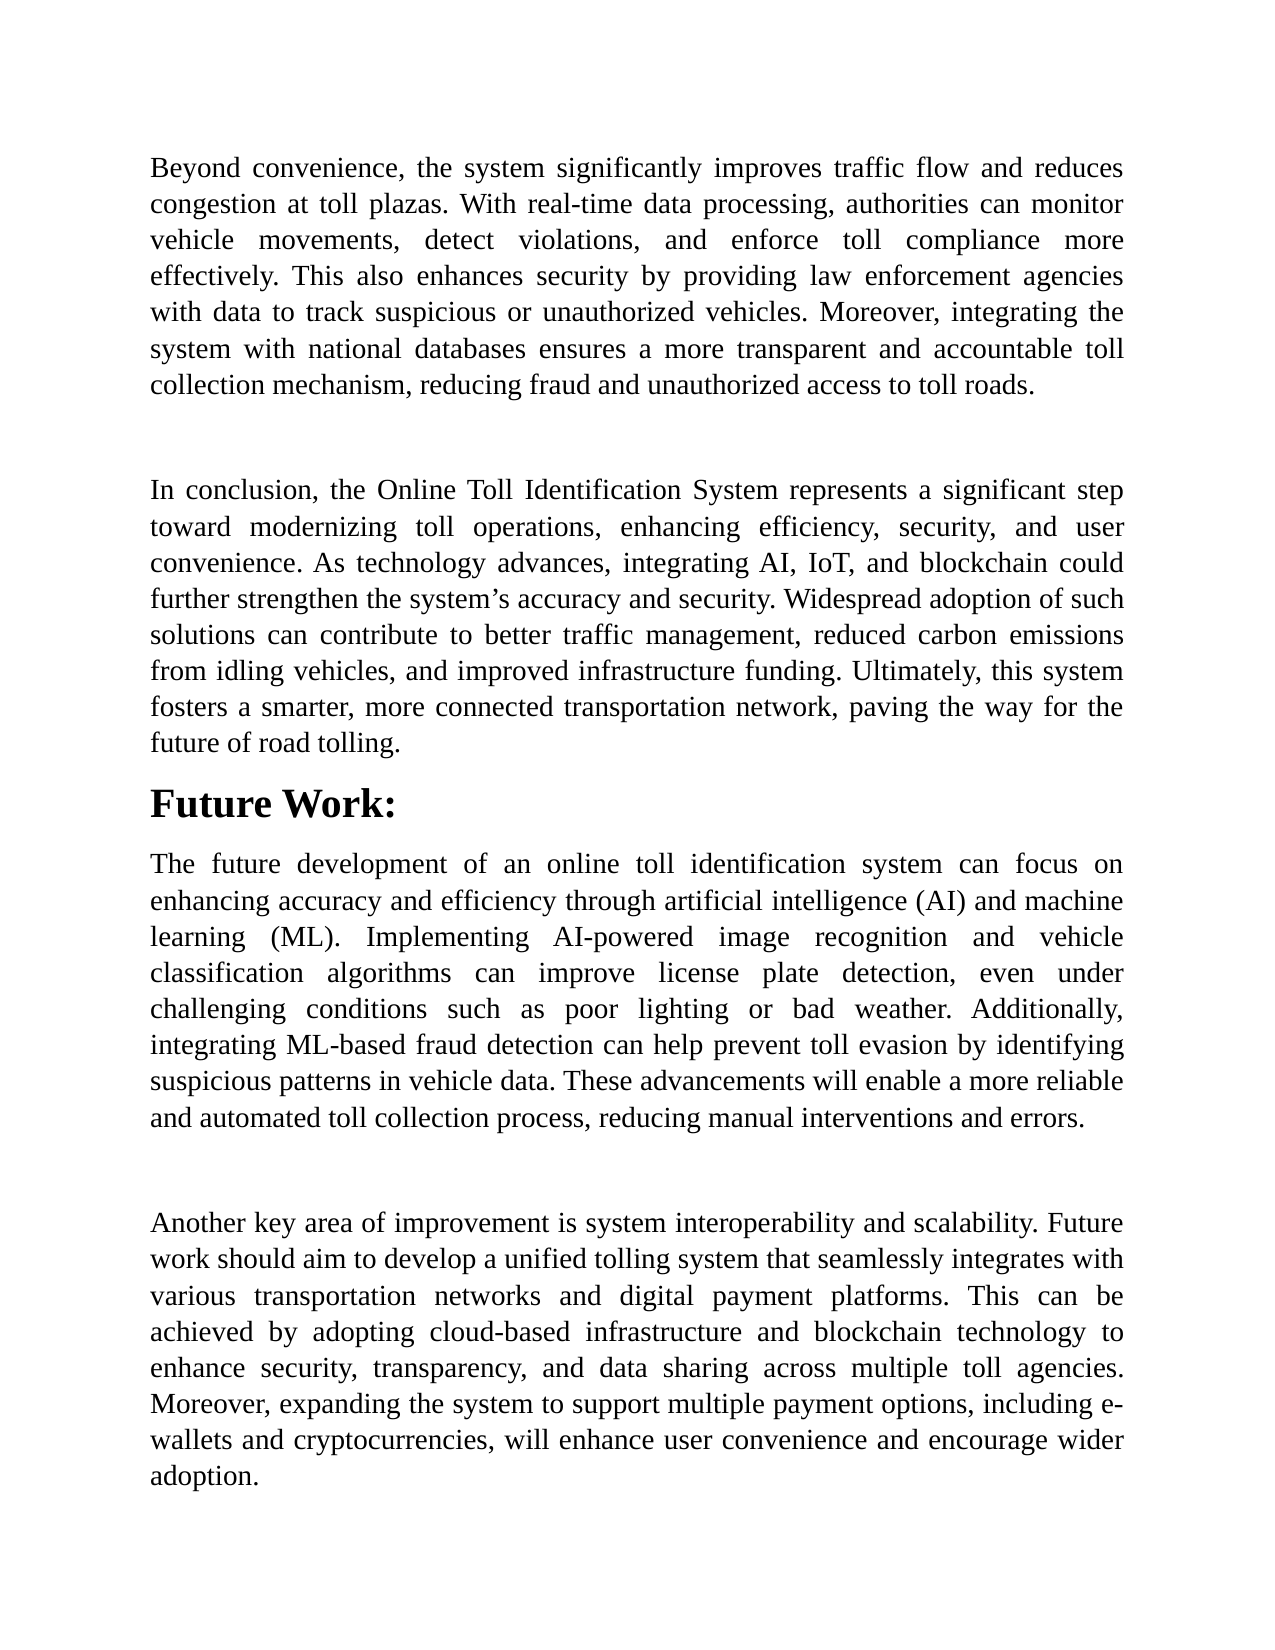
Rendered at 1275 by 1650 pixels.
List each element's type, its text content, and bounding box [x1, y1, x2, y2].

text The future development of an online toll identification system can focus on enhancing accuracy and efficiency through artificial intelligence (AI) and machine learning (ML). Implementing AI-powered image recognition and vehicle classification algorithms can improve license plate detection, even under challenging conditions such as poor lighting or bad weather. Additionally, integrating ML-based fraud detection can help prevent toll evasion by identifying suspicious patterns in vehicle data. These advancements will enable a more reliable and automated toll collection process, reducing manual interventions and errors. [150, 847, 1125, 1133]
text Future Work: [150, 778, 1125, 826]
text In conclusion, the Online Toll Identification System represents a significant step toward modernizing toll operations, enhancing efficiency, security, and user convenience. As technology advances, integrating AI, IoT, and blockchain could further strengthen the system’s accuracy and security. Widespread adoption of such solutions can contribute to better traffic management, reduced carbon emissions from idling vehicles, and improved infrastructure funding. Ultimately, this system fosters a smarter, more connected transportation network, paving the way for the future of road tolling. [150, 472, 1125, 759]
text Another key area of improvement is system interoperability and scalability. Future work should aim to develop a unified tolling system that seamlessly integrates with various transportation networks and digital payment platforms. This can be achieved by adopting cloud-based infrastructure and blockchain technology to enhance security, transparency, and data sharing across multiple toll agencies. Moreover, expanding the system to support multiple payment options, including e-wallets and cryptocurrencies, will enhance user convenience and encourage wider adoption. [150, 1205, 1125, 1492]
text Beyond convenience, the system significantly improves traffic flow and reduces congestion at toll plazas. With real-time data processing, authorities can monitor vehicle movements, detect violations, and enforce toll compliance more effectively. This also enhances security by providing law enforcement agencies with data to track suspicious or unauthorized vehicles. Moreover, integrating the system with national databases ensures a more transparent and accountable toll collection mechanism, reducing fraud and unauthorized access to toll roads. [150, 150, 1125, 400]
